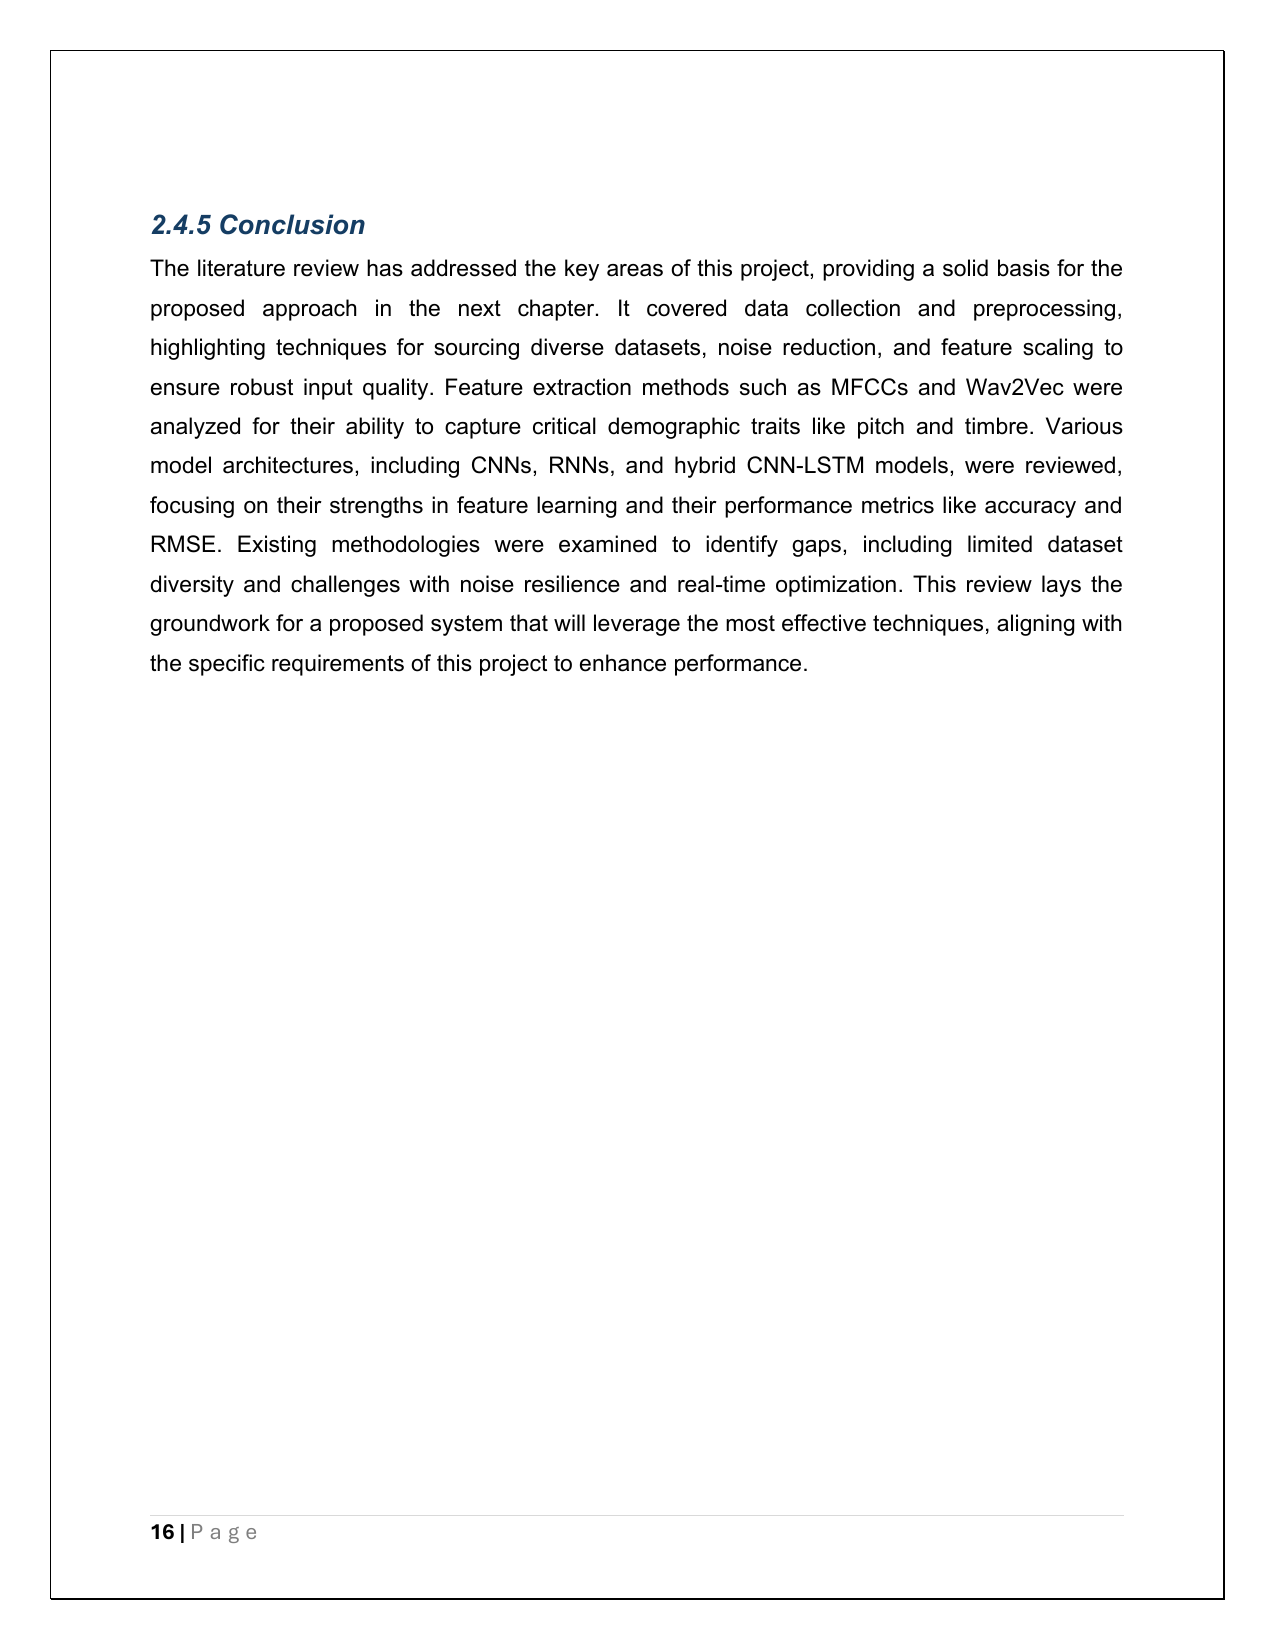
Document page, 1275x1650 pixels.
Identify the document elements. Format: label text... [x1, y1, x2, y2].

text The literature review has addressed the key areas of this project, providing a solid basis for the proposed approach in the next chapter. It covered data collection and preprocessing, highlighting techniques for sourcing diverse datasets, noise reduction, and feature scaling to ensure robust input quality. Feature extraction methods such as MFCCs and Wav2Vec were analyzed for their ability to capture critical demographic traits like pitch and timbre. Various model architectures, including CNNs, RNNs, and hybrid CNN-LSTM models, were reviewed, focusing on their strengths in feature learning and their performance metrics like accuracy and RMSE. Existing methodologies were examined to identify gaps, including limited dataset diversity and challenges with noise resilience and real-time optimization. This review lays the groundwork for a proposed system that will leverage the most effective techniques, aligning with the specific requirements of this project to enhance performance. [150, 255, 1124, 676]
subtitle 2.4.5 Conclusion [150, 209, 1124, 240]
